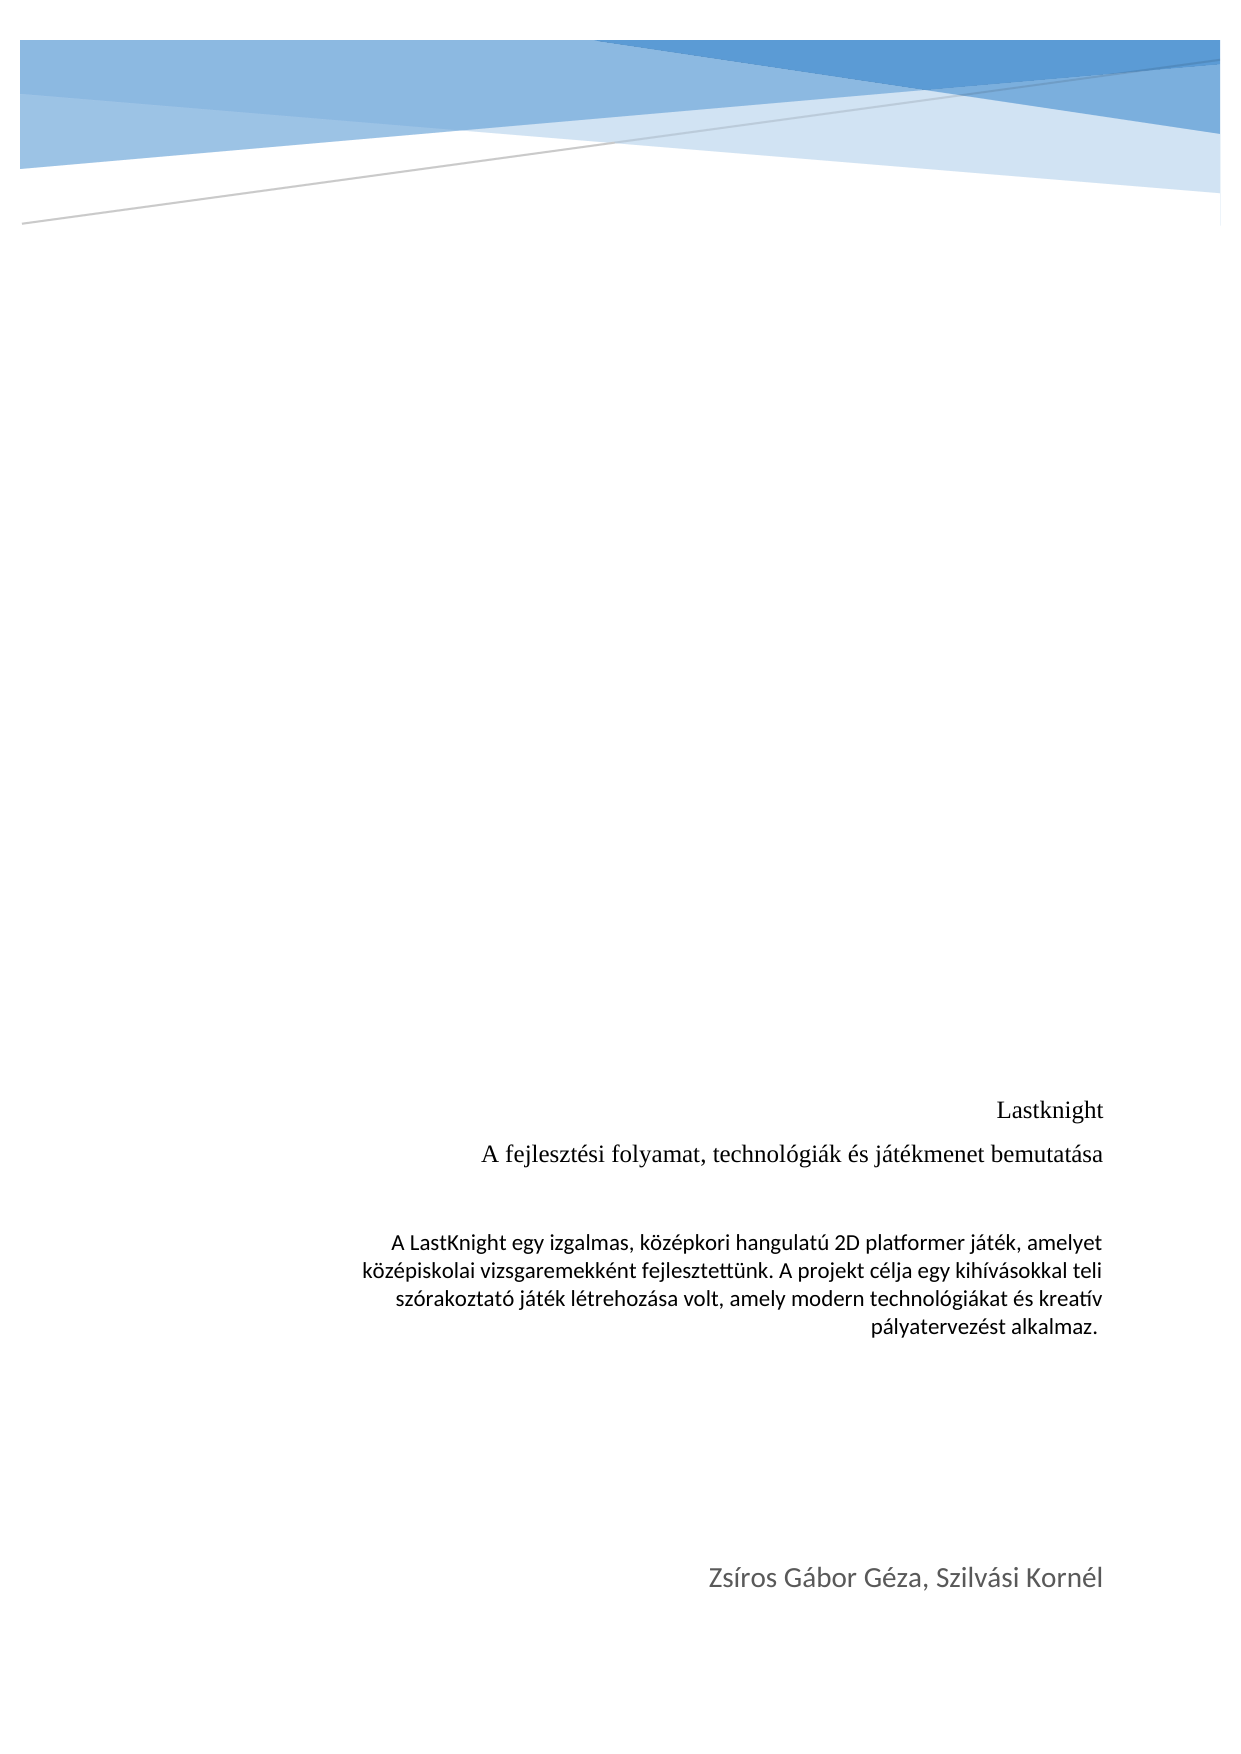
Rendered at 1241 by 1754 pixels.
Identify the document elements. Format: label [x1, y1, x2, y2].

picture [20, 40, 1221, 240]
